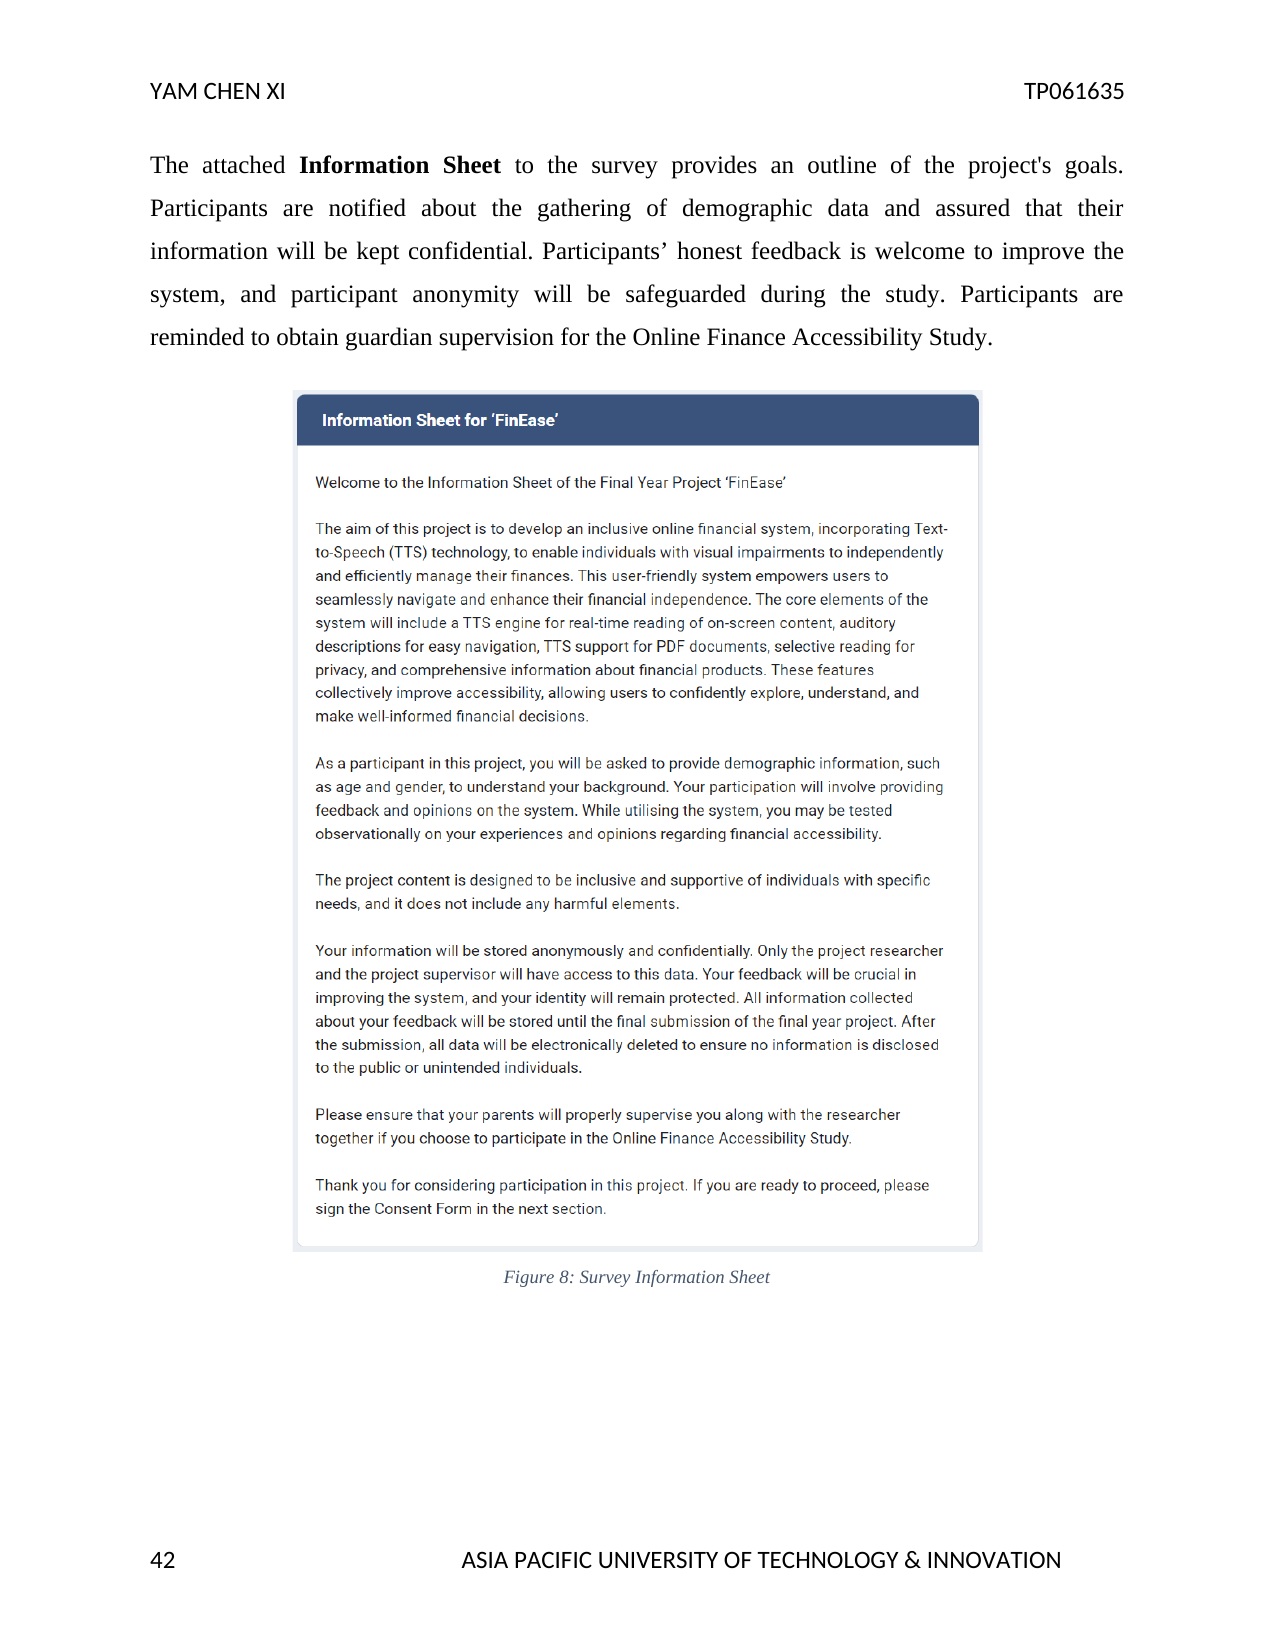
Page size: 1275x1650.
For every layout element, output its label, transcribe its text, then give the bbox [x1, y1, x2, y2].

text Figure 8: Survey Information Sheet [150, 1266, 1125, 1288]
picture [292, 390, 983, 1252]
text The attached Information Sheet to the survey provides an outline of the project's goals. Participants are notified about the gathering of demographic data and assured that their information will be kept confidential. Participants’ honest feedback is welcome to improve the system, and participant anonymity will be safeguarded during the study. Participants are reminded to obtain guardian supervision for the Online Finance Accessibility Study. [150, 150, 1125, 351]
